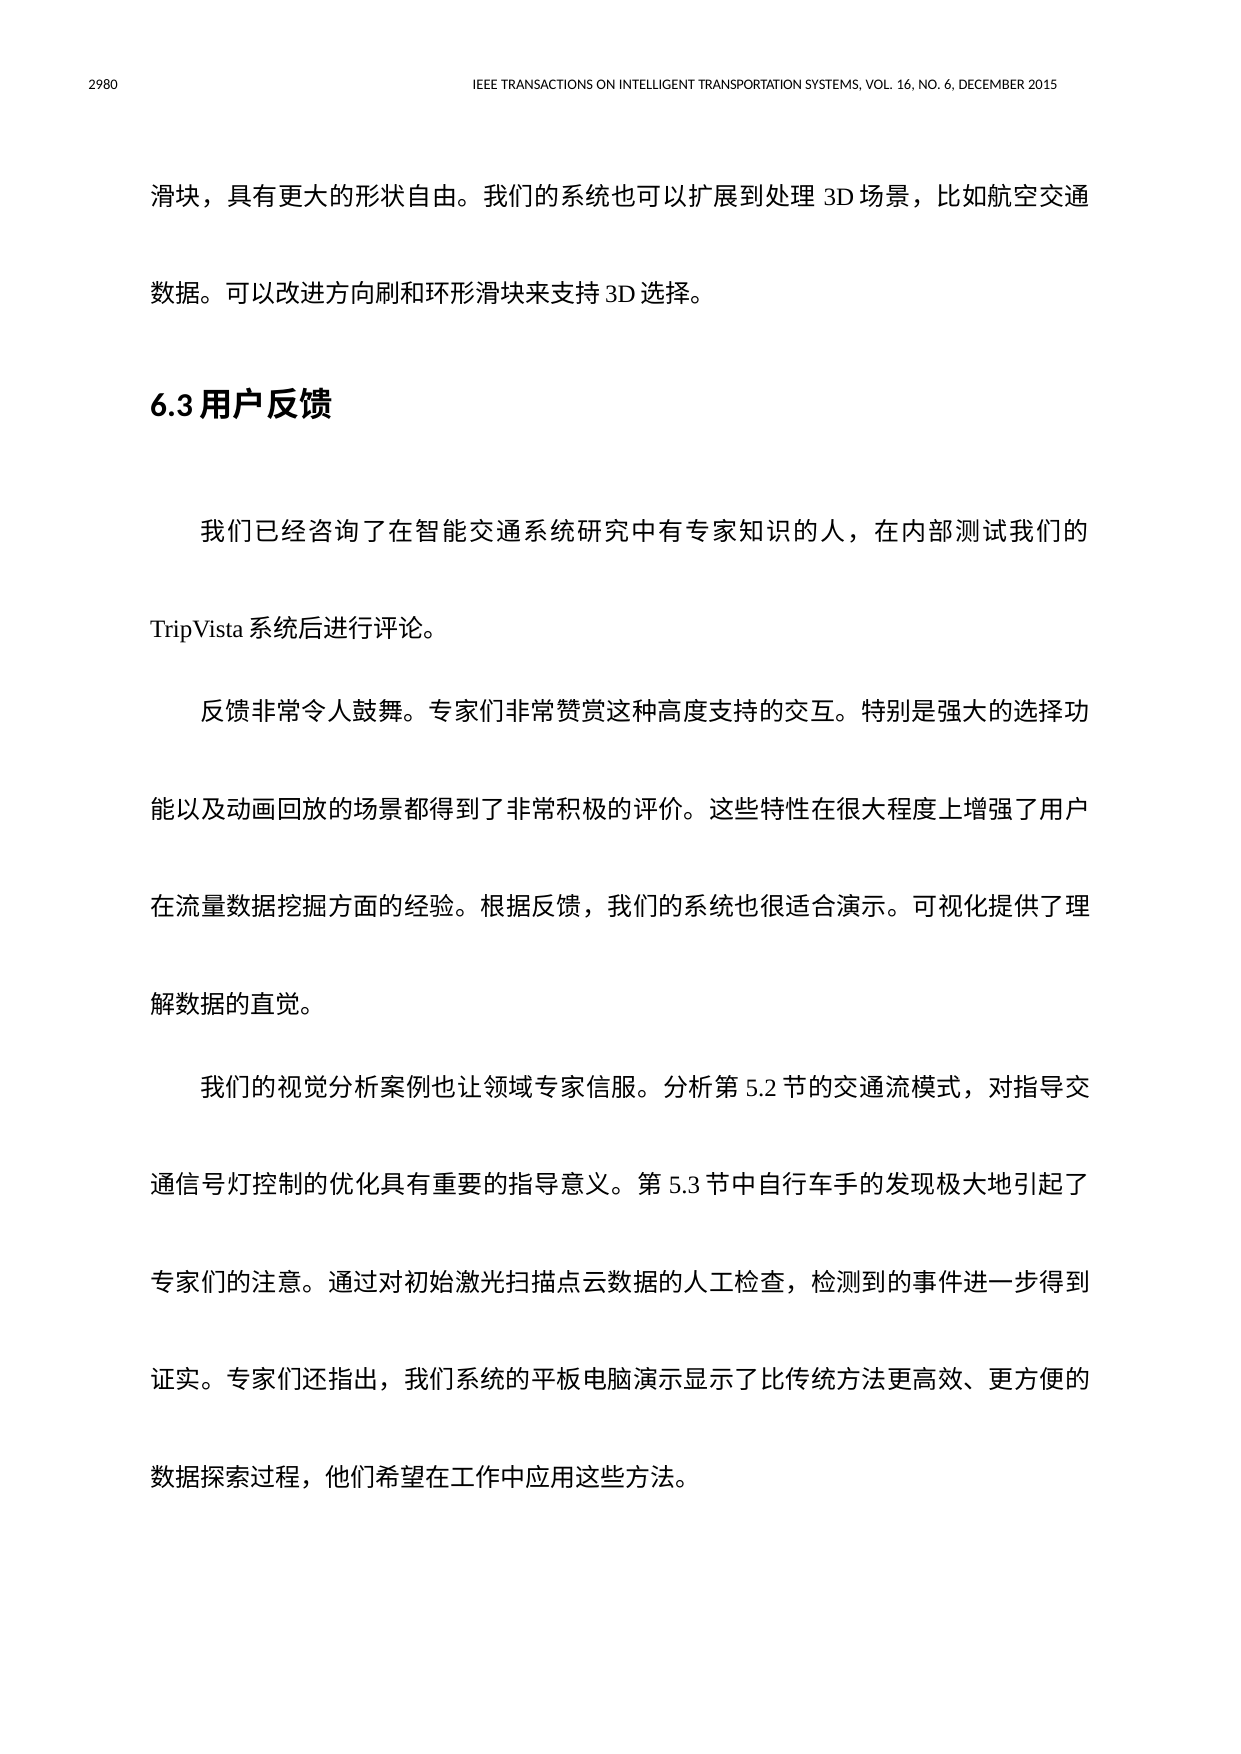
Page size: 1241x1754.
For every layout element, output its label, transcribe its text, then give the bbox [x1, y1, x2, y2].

subtitle 6.3用户反馈 [150, 370, 1090, 435]
text 我们的视觉分析案例也让领域专家信服。分析第5.2节的交通流模式，对指导交通信号灯控制的优化具有重要的指导意义。第5.3节中自行车手的发现极大地引起了专家们的注意。通过对初始激光扫描点云数据的人工检查，检测到的事件进一步得到证实。专家们还指出，我们系统的平板电脑演示显示了比传统方法更高效、更方便的数据探索过程，他们希望在工作中应用这些方法。 [150, 1053, 1090, 1508]
text 我们已经咨询了在智能交通系统研究中有专家知识的人，在内部测试我们的TripVista系统后进行评论。 [150, 497, 1090, 659]
text 反馈非常令人鼓舞。专家们非常赞赏这种高度支持的交互。特别是强大的选择功能以及动画回放的场景都得到了非常积极的评价。这些特性在很大程度上增强了用户在流量数据挖掘方面的经验。根据反馈，我们的系统也很适合演示。可视化提供了理解数据的直觉。 [150, 677, 1090, 1035]
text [150, 162, 1090, 324]
